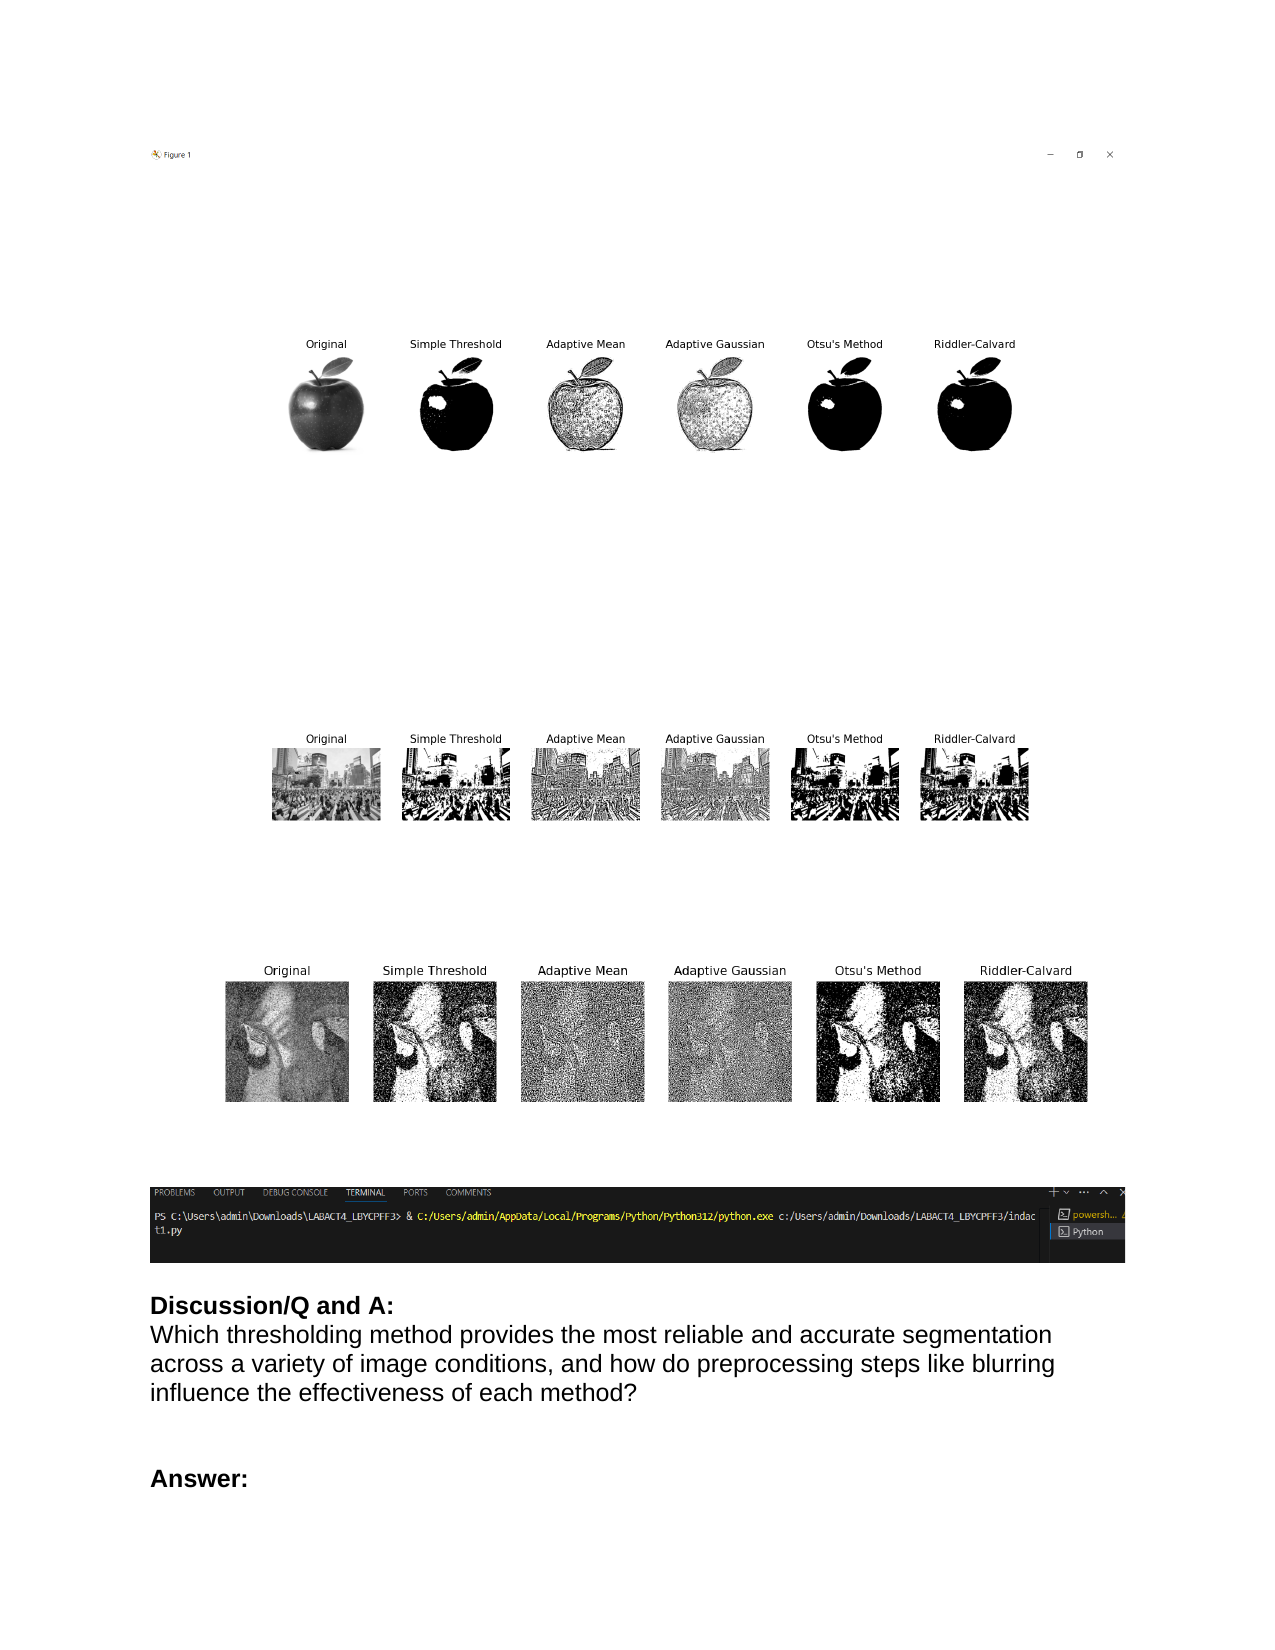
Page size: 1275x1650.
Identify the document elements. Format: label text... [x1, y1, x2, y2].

text Which thresholding method provides the most reliable and accurate segmentation across a variety of image conditions, and how do preprocessing steps like blurring influence the effectiveness of each method? [150, 1320, 1125, 1406]
picture [150, 150, 1125, 1263]
text Discussion/Q and A: [150, 1291, 1125, 1320]
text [150, 1406, 1125, 1492]
